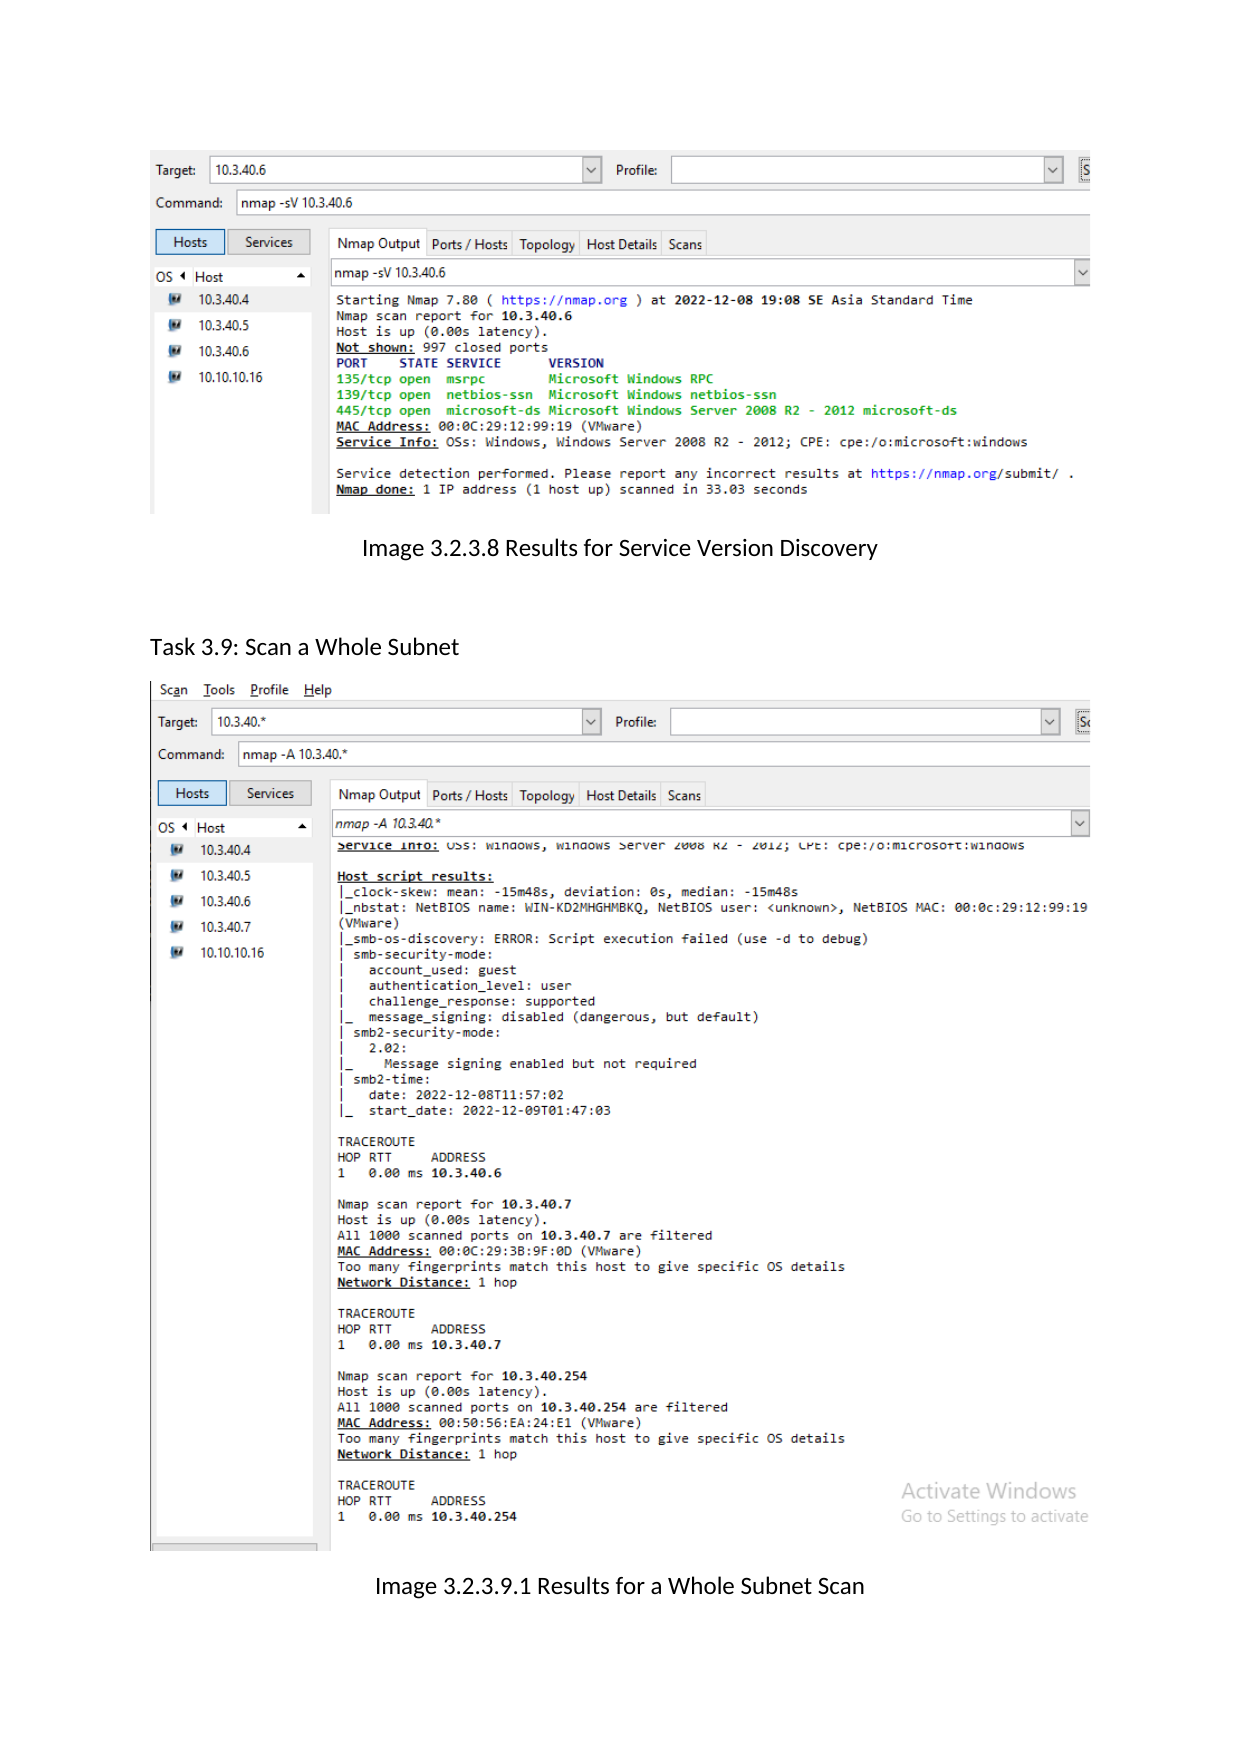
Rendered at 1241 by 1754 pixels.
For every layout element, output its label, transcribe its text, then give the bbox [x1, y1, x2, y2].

text Image 3.2.3.8 Results for Service Version Discovery [150, 532, 1090, 563]
picture [150, 681, 1091, 1551]
text Task 3.9: Scan a Whole Subnet [150, 632, 1090, 662]
picture [150, 150, 1091, 514]
text Image 3.2.3.9.1 Results for a Whole Subnet Scan [150, 1570, 1090, 1600]
